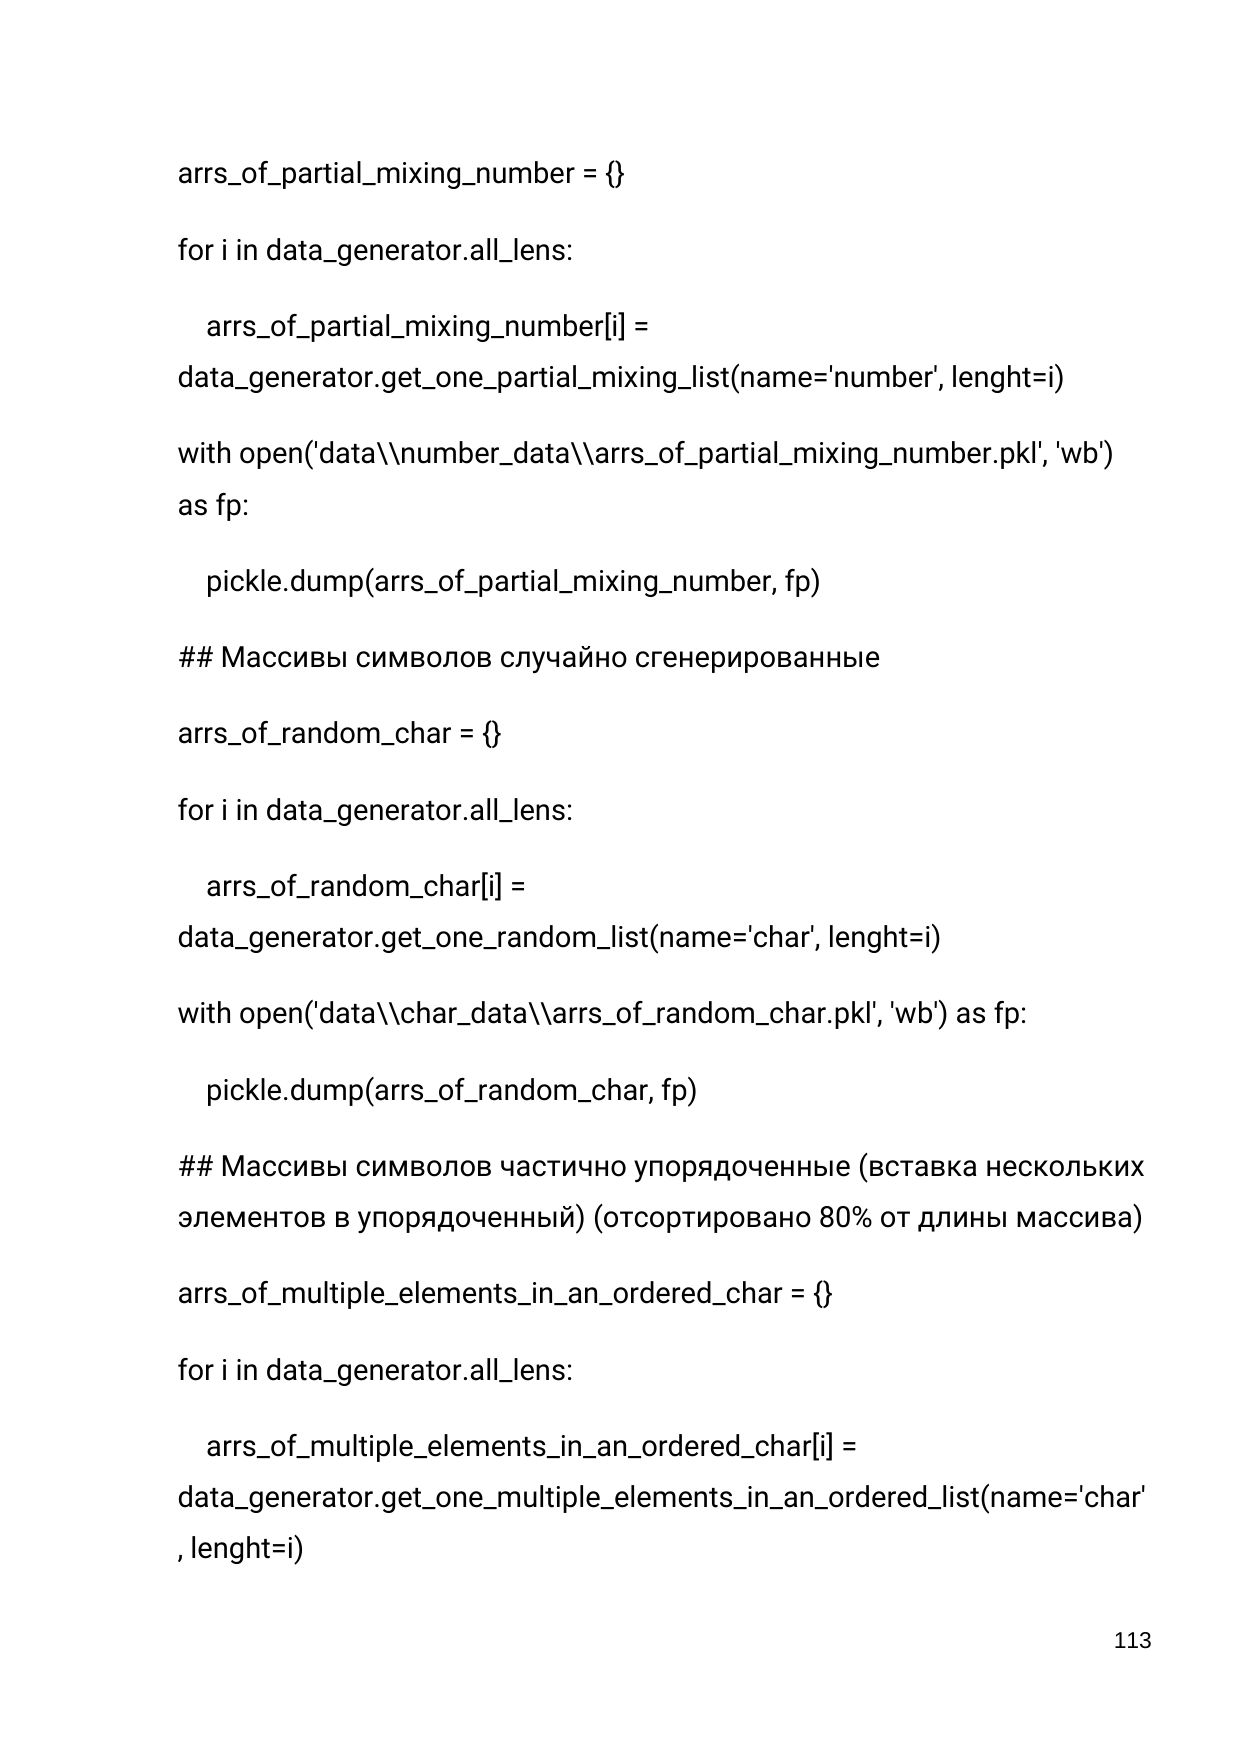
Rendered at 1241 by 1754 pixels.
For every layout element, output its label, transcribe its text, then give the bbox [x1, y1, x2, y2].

text with open('data\\char_data\\arrs_of_random_char.pkl', 'wb') as fp: [177, 997, 1152, 1031]
text arrs_of_random_char[i] = data_generator.get_one_random_list(name='char', lenght=i) [177, 869, 1152, 954]
text arrs_of_partial_mixing_number[i] = data_generator.get_one_partial_mixing_list(name='number', lenght=i) [177, 309, 1152, 394]
text for i in data_generator.all_lens: [177, 233, 1152, 267]
text arrs_of_partial_mixing_number = {} [177, 157, 1152, 191]
text ## Массивы символов частично упорядоченные (вставка нескольких элементов в упорядоченный) (отсортировано 80% от длины массива) [177, 1149, 1152, 1234]
text arrs_of_random_char = {} [177, 717, 1152, 751]
text ## Массивы символов случайно сгенерированные [177, 640, 1152, 674]
text arrs_of_multiple_elements_in_an_ordered_char = {} [177, 1277, 1152, 1311]
text for i in data_generator.all_lens: [177, 1353, 1152, 1387]
text pickle.dump(arrs_of_partial_mixing_number, fp) [177, 564, 1152, 598]
text pickle.dump(arrs_of_random_char, fp) [177, 1073, 1152, 1107]
text for i in data_generator.all_lens: [177, 793, 1152, 827]
text with open('data\\number_data\\arrs_of_partial_mixing_number.pkl', 'wb') as fp: [177, 437, 1152, 522]
text arrs_of_multiple_elements_in_an_ordered_char[i] = data_generator.get_one_multiple_elements_in_an_ordered_list(name='char', lenght=i) [177, 1429, 1152, 1566]
